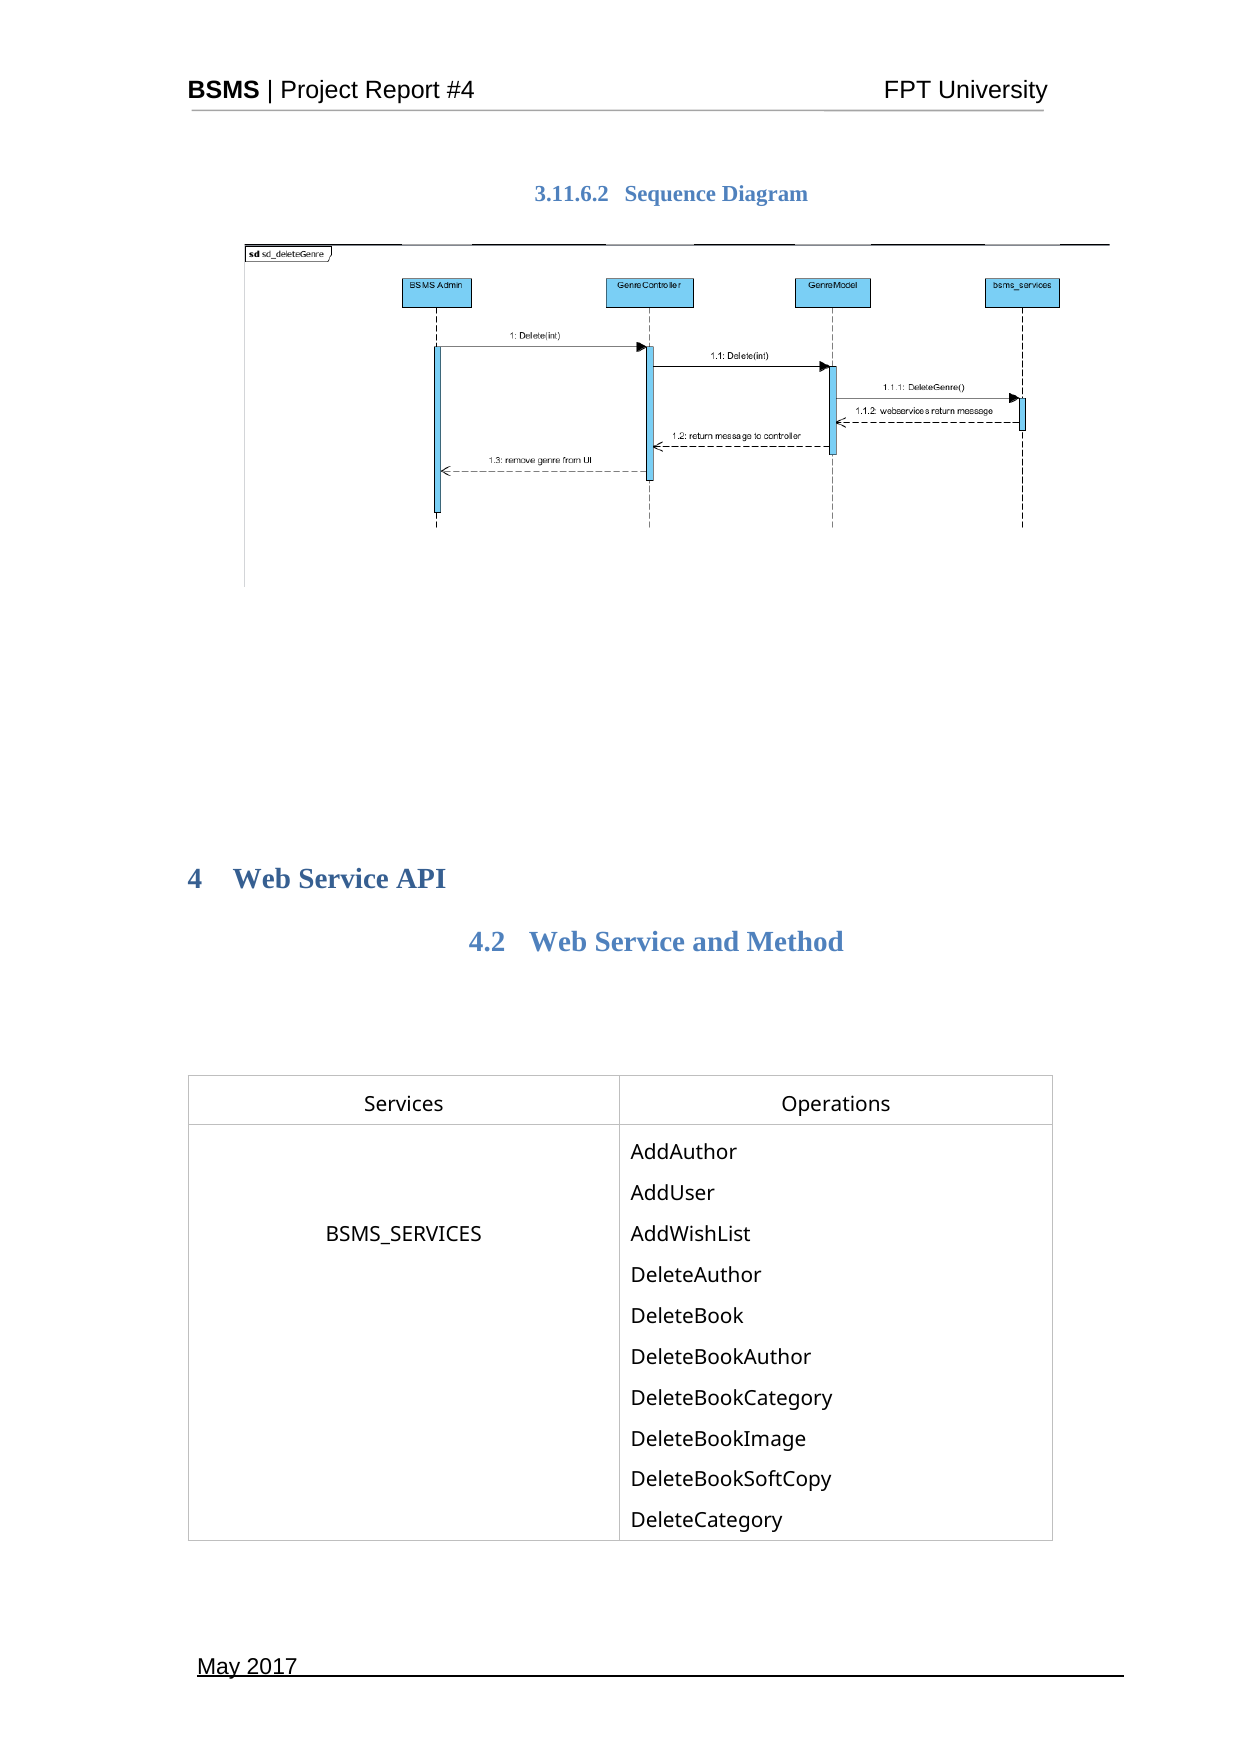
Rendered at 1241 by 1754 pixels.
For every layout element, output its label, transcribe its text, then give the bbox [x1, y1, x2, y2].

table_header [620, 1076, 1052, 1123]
picture [244, 244, 1110, 587]
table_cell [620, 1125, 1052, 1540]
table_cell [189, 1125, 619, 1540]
subtitle Web Service and Method [469, 924, 1053, 958]
subtitle Web Service API [187, 862, 1053, 895]
subtitle Sequence Diagram [534, 180, 1053, 206]
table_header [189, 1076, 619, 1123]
